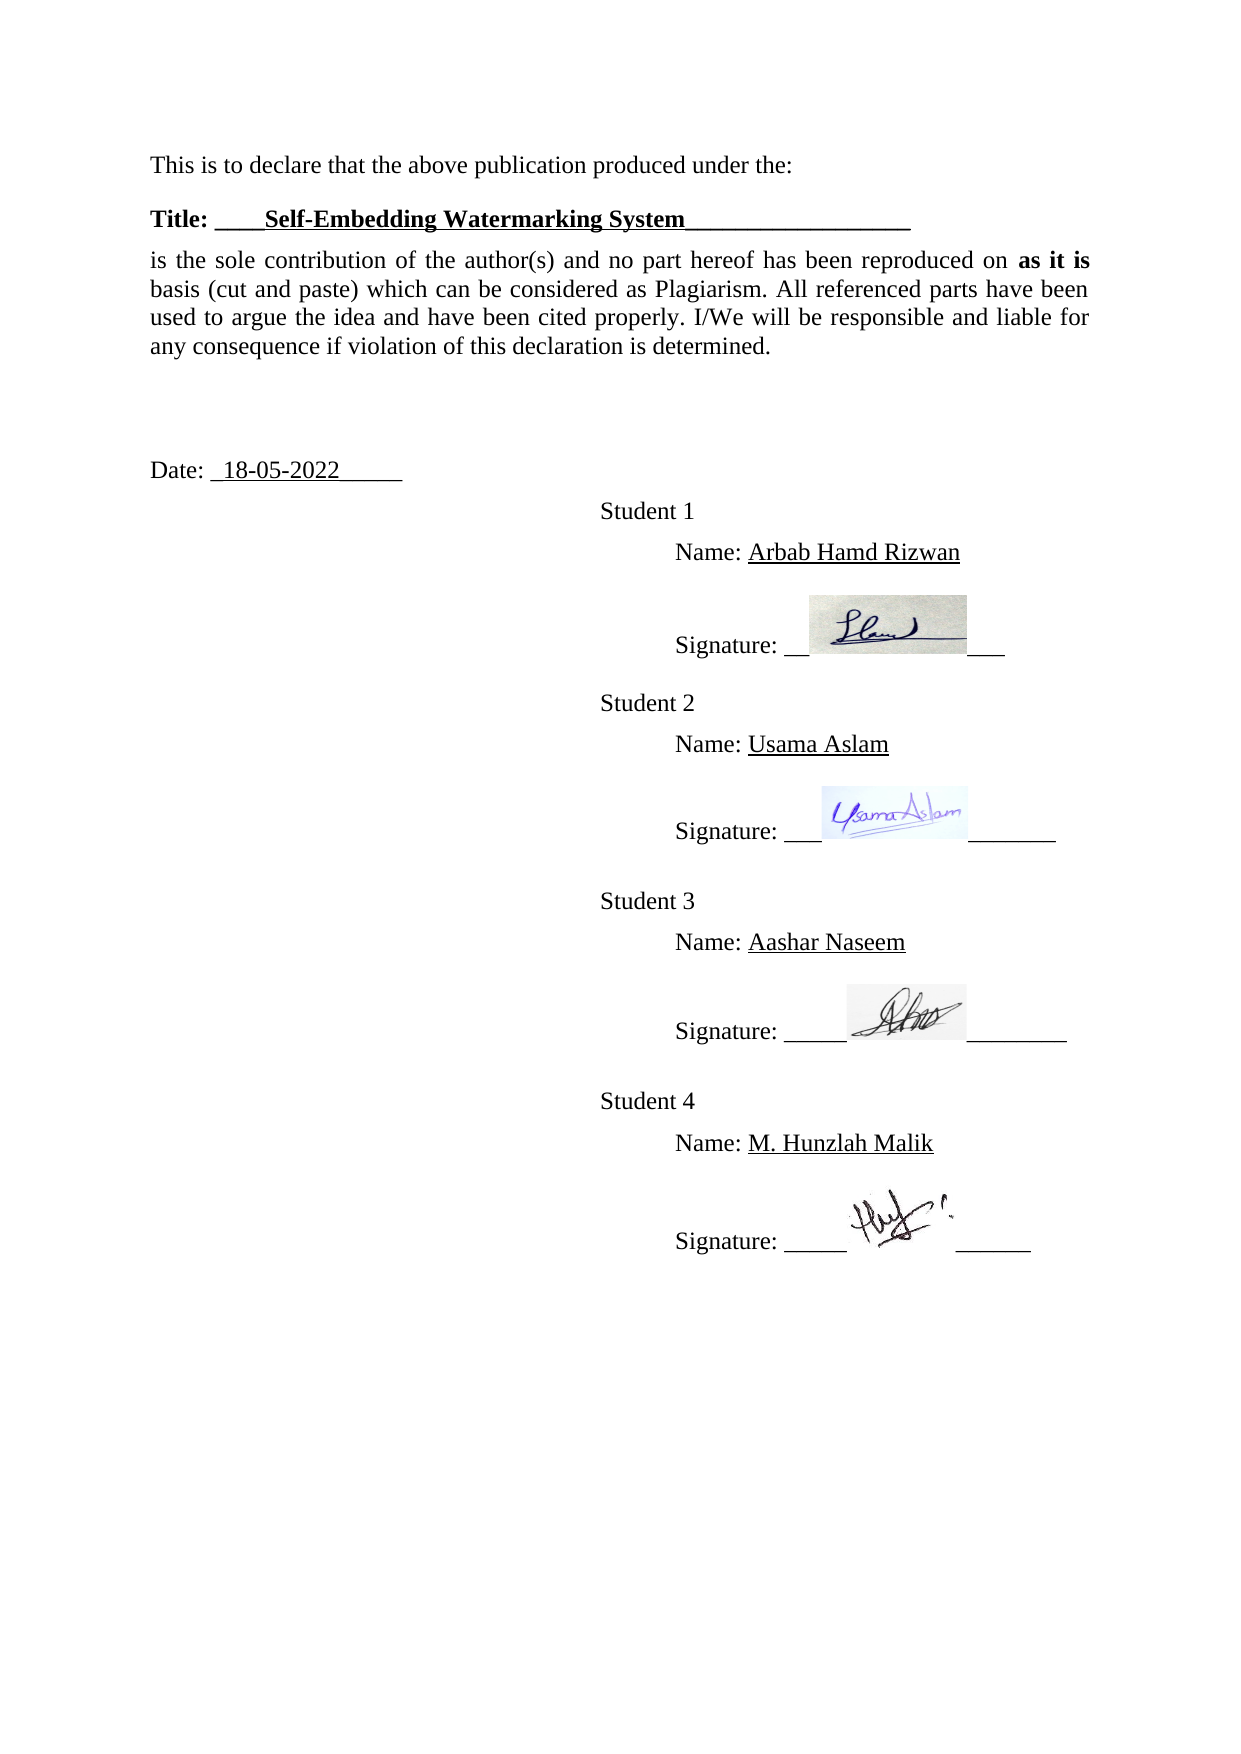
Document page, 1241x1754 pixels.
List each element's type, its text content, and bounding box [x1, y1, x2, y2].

text Student 1 [525, 496, 1090, 525]
picture [846, 984, 967, 1040]
text Date: _18-05-2022_____ [150, 455, 1090, 484]
text Name: M. Hunzlah Malik [600, 1128, 1090, 1156]
text Student 2 [525, 688, 1090, 717]
text Signature: _____________ [600, 984, 1090, 1045]
text Name: Aashar Naseem [600, 927, 1090, 956]
text Student 4 [525, 1086, 1090, 1115]
text Signature: ___________ [600, 1185, 1090, 1255]
text This is to declare that the above publication produced under the: [150, 150, 1090, 179]
picture [846, 1185, 956, 1250]
text Name: Arbab Hamd Rizwan [600, 537, 1090, 566]
text Name: Usama Aslam [600, 729, 1090, 758]
text Student 3 [525, 886, 1090, 914]
picture [809, 595, 967, 654]
text Title: ____Self-Embedding Watermarking System__________________ [150, 204, 1090, 232]
picture [821, 786, 969, 839]
text is the sole contribution of the author(s) and no part hereof has been reproduced on as it is basis (cut and paste) which can be considered as Plagiarism. All referenced parts have been used to argue the idea and have been cited properly. I/We will be responsible and liable for any consequence if violation of this declaration is determined. [150, 245, 1090, 360]
